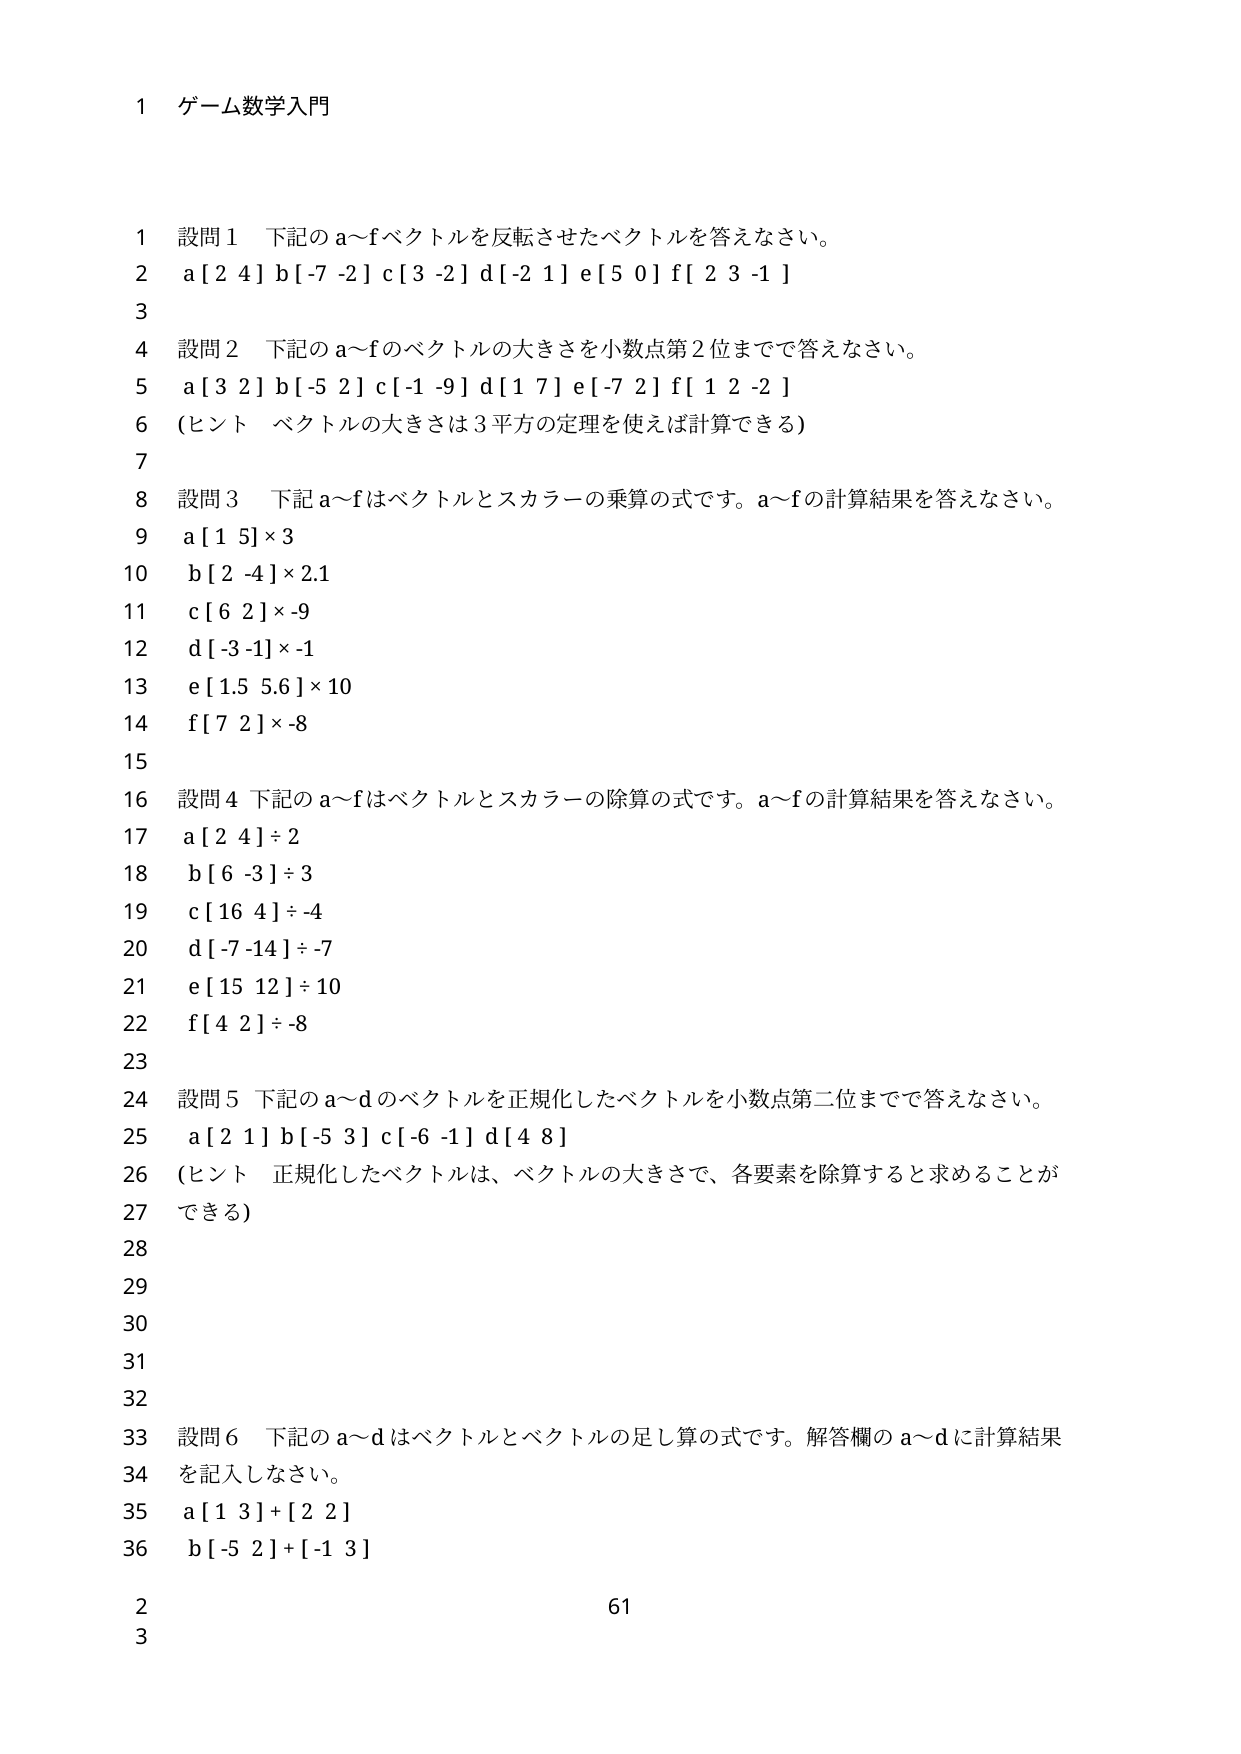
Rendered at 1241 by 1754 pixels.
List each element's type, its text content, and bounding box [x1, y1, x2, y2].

text a [ 2 1 ] b [ -5 3 ] c [ -6 -1 ] d [ 4 8 ] [177, 1117, 1063, 1154]
text e [ 1.5 5.6 ] × 10 [177, 667, 1063, 704]
text d [ -7 -14 ] ÷ -7 [177, 929, 1063, 967]
text 設問２ 下記のa～fのベクトルの大きさを小数点第２位までで答えなさい。 [177, 329, 1063, 367]
text 設問4 下記のa～fはベクトルとスカラーの除算の式です。a～fの計算結果を答えなさい。 [177, 779, 1063, 817]
text e [ 15 12 ] ÷ 10 [177, 967, 1063, 1004]
text (ヒント 正規化したベクトルは、ベクトルの大きさで、各要素を除算すると求めることができる) [177, 1154, 1063, 1229]
text a [ 2 4 ] ÷ 2 [177, 817, 1063, 854]
text 設問６ 下記のa～dはベクトルとベクトルの足し算の式です。解答欄のa～dに計算結果を記入しなさい。 [177, 1417, 1063, 1492]
text c [ 16 4 ] ÷ -4 [177, 892, 1063, 929]
text b [ -5 2 ] + [ -1 3 ] [177, 1529, 1063, 1567]
text a [ 1 5] × 3 [177, 517, 1063, 554]
text a [ 1 3 ] + [ 2 2 ] [177, 1492, 1063, 1529]
text a [ 3 2 ] b [ -5 2 ] c [ -1 -9 ] d [ 1 7 ] e [ -7 2 ] f [ 1 2 -2 ] [177, 367, 1063, 404]
text (ヒント ベクトルの大きさは３平方の定理を使えば計算できる) [177, 404, 1063, 442]
text f [ 7 2 ] × -8 [177, 704, 1063, 742]
text a [ 2 4 ] b [ -7 -2 ] c [ 3 -2 ] d [ -2 1 ] e [ 5 0 ] f [ 2 3 -1 ] [177, 254, 1063, 292]
text b [ 2 -4 ] × 2.1 [177, 554, 1063, 592]
text 設問５ 下記のa～dのベクトルを正規化したベクトルを小数点第二位までで答えなさい。 [177, 1079, 1063, 1117]
text b [ 6 -3 ] ÷ 3 [177, 854, 1063, 892]
text f [ 4 2 ] ÷ -8 [177, 1004, 1063, 1042]
text d [ -3 -1] × -1 [177, 629, 1063, 667]
text 設問１ 下記のa～fベクトルを反転させたベクトルを答えなさい。 [177, 217, 1063, 254]
text 設問３ 下記a～fはベクトルとスカラーの乗算の式です。a～fの計算結果を答えなさい。 [177, 479, 1063, 517]
text c [ 6 2 ] × -9 [177, 592, 1063, 629]
